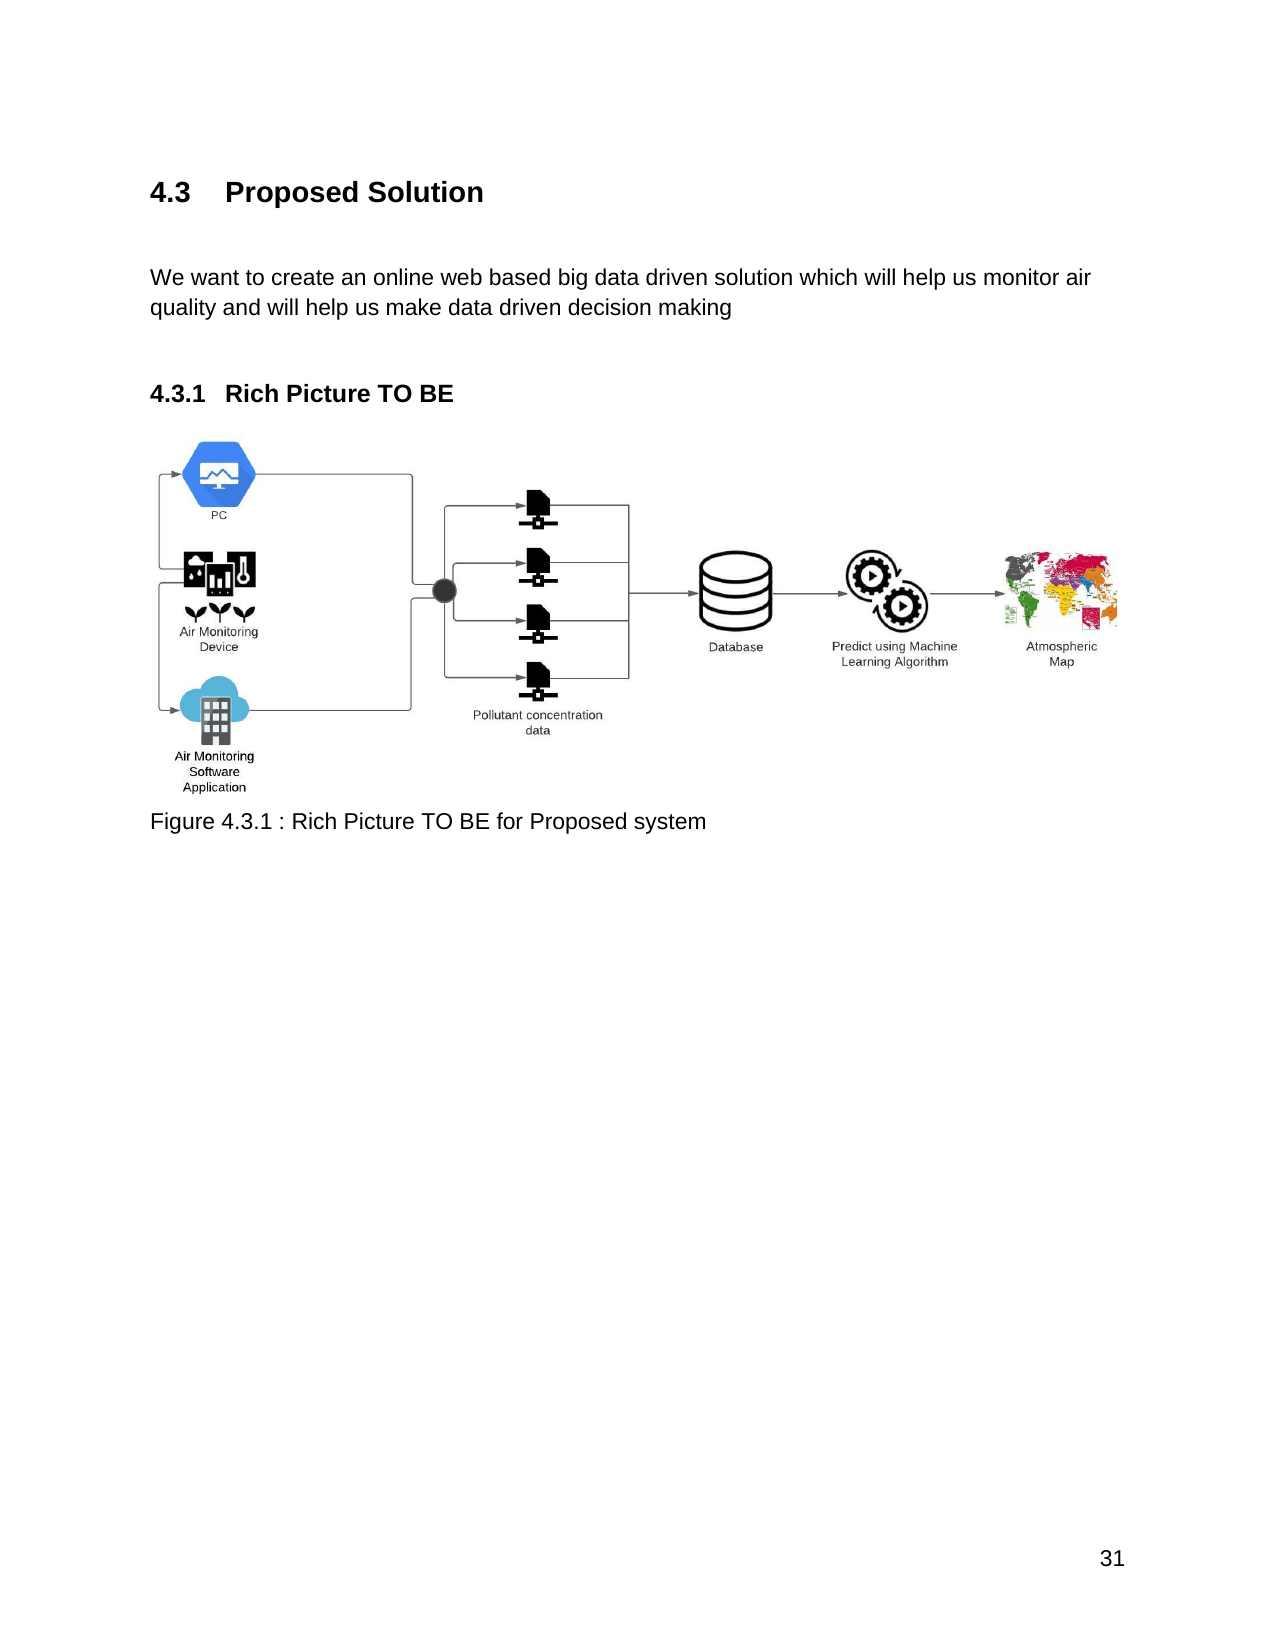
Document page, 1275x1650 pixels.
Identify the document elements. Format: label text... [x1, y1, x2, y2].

subtitle 4.3 Proposed Solution [150, 175, 1125, 208]
subtitle 4.3.1 Rich Picture TO BE [150, 379, 1125, 408]
text Figure 4.3.1 : Rich Picture TO BE for Proposed system [150, 808, 1125, 834]
picture [150, 433, 1125, 804]
text We want to create an online web based big data driven solution which will help us monitor air quality and will help us make data driven decision making [150, 264, 1125, 320]
